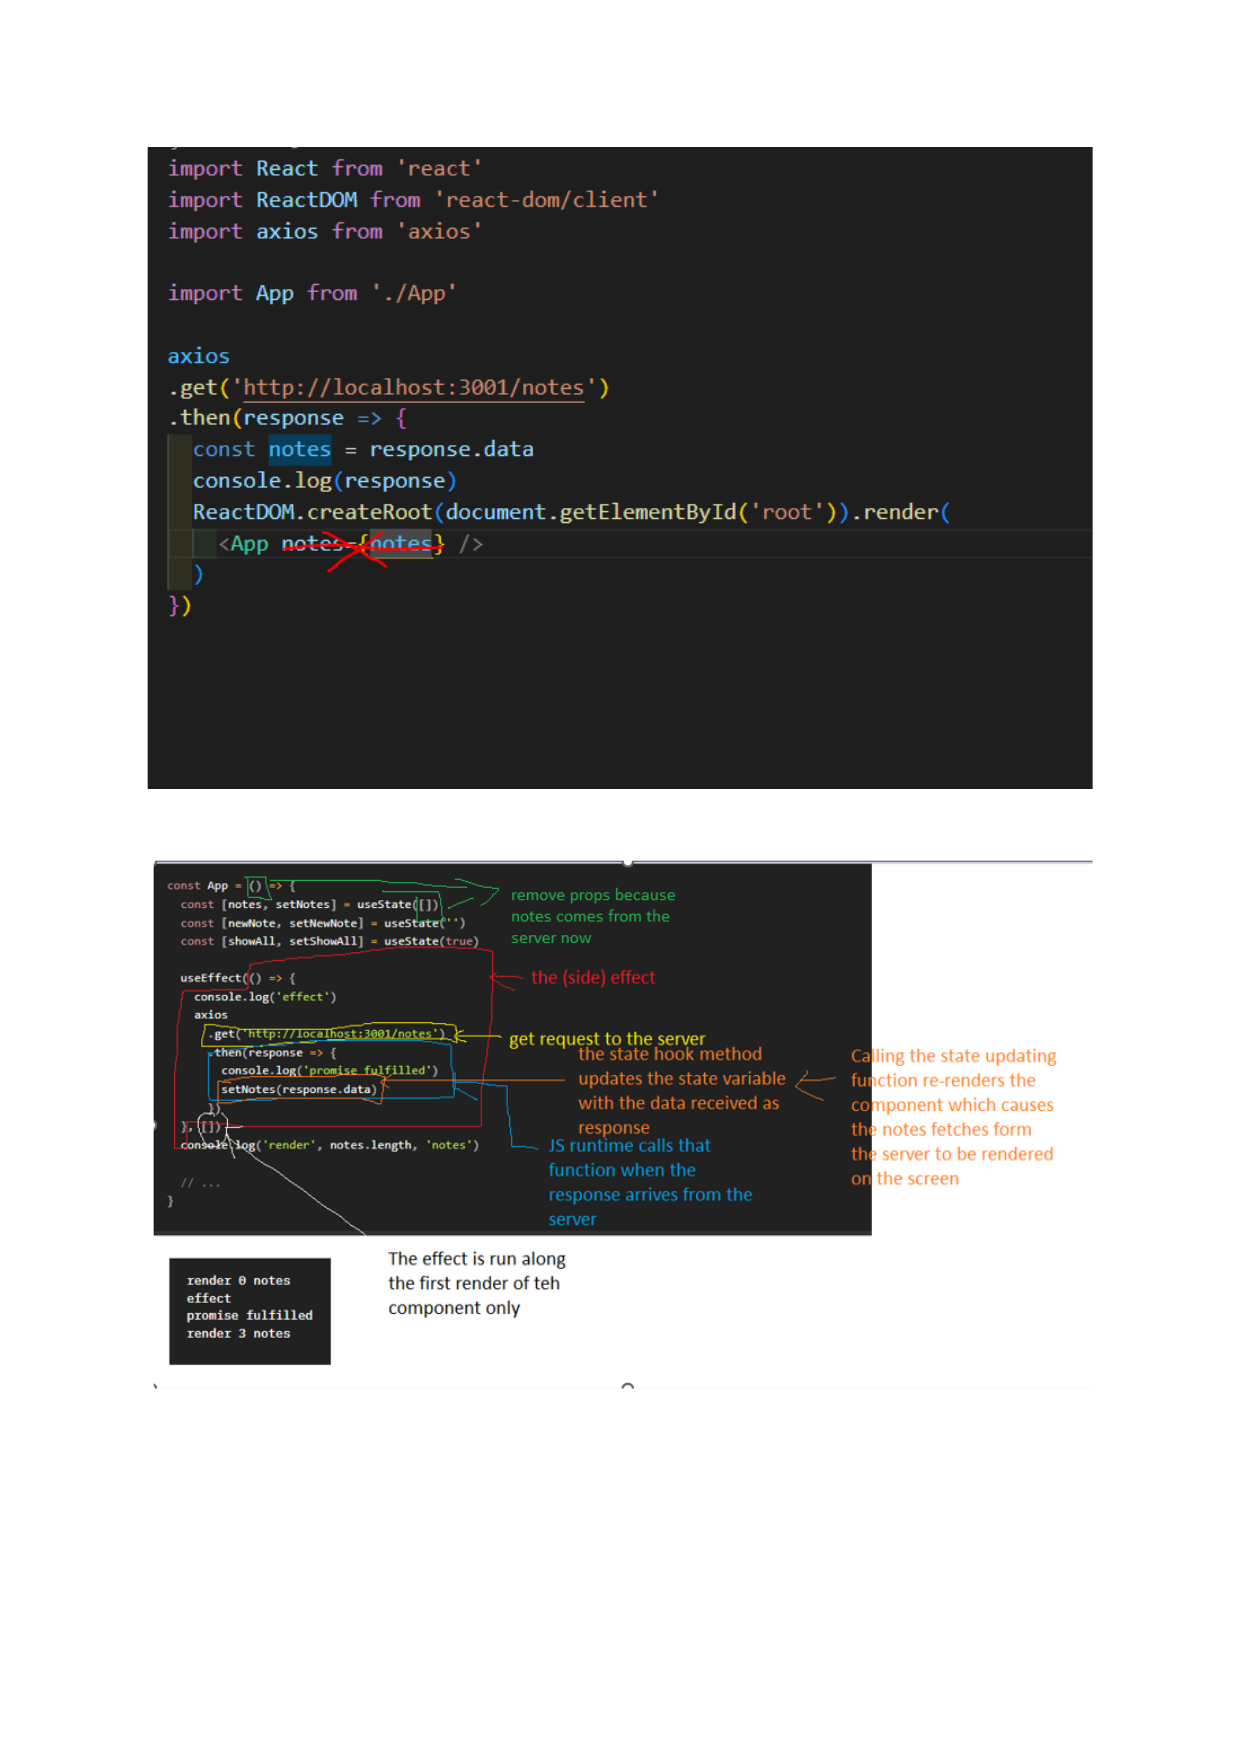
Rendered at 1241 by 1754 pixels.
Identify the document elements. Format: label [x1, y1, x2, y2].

picture [147, 854, 1093, 1410]
picture [147, 147, 1093, 789]
